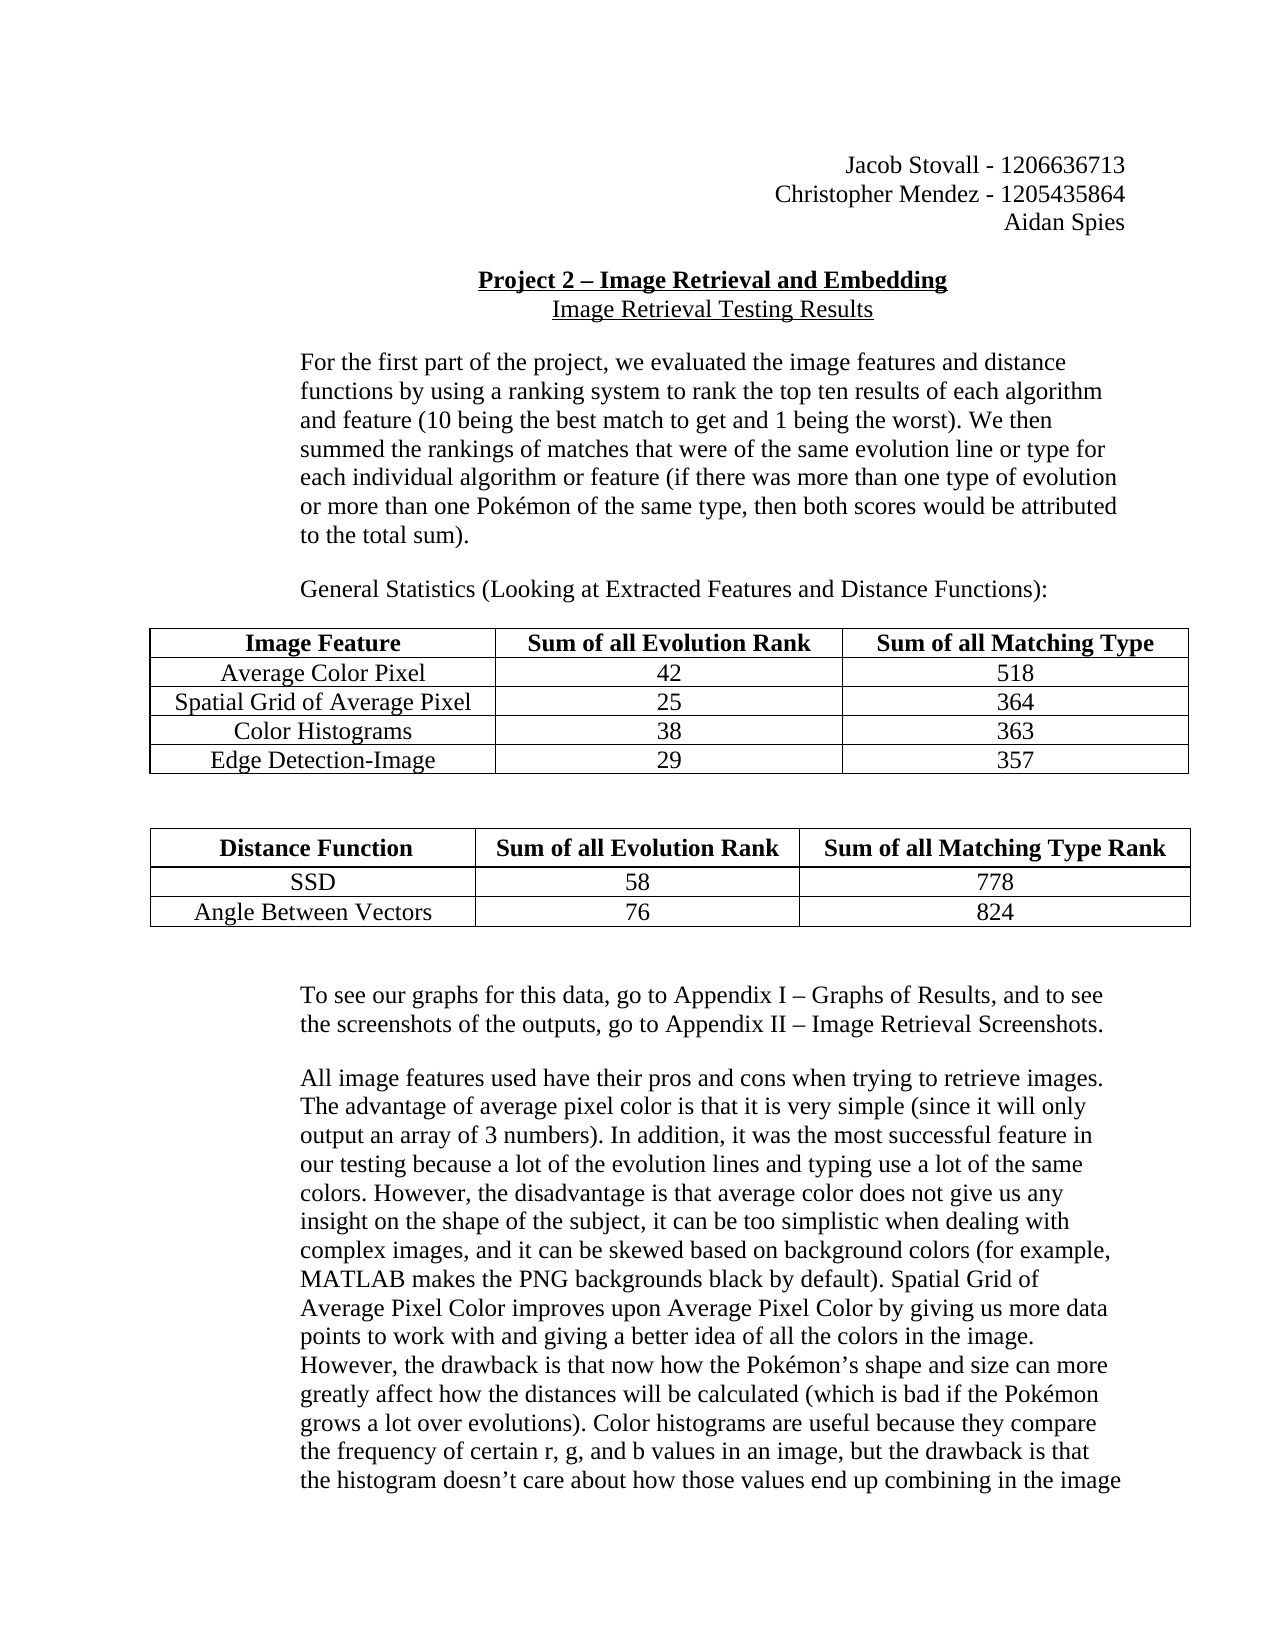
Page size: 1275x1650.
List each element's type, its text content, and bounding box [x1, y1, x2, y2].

table_cell 58 [476, 868, 799, 896]
table_header Sum of all Matching Type Rank [843, 629, 1188, 657]
table_header Distance Function [151, 829, 475, 866]
table_cell Edge Detection-Image Segmentation [151, 745, 495, 773]
table_cell 364 [843, 687, 1188, 715]
table_cell 25 [496, 687, 842, 715]
table_cell 824 [800, 897, 1190, 926]
text Christopher Mendez - 1205435864 [300, 179, 1125, 207]
table_cell SSD [151, 868, 475, 896]
text Jacob Stovall - 1206636713 [300, 150, 1125, 179]
table_header Sum of all Matching Type Rank [800, 829, 1190, 866]
table_cell 518 [843, 658, 1188, 686]
text Project 2 – Image Retrieval and Embedding [300, 265, 1125, 294]
table_cell 76 [476, 897, 799, 926]
table_cell Color Histograms [151, 716, 495, 744]
table_cell Spatial Grid of Average Pixel Color [151, 687, 495, 715]
text General Statistics (Looking at Extracted Features and Distance Functions): [225, 574, 1125, 602]
text To see our graphs for this data, go to Appendix I – Graphs of Results, and to see the screenshots of the outputs, go to Appendix II – Image Retrieval Screenshots. [300, 980, 1125, 1038]
text Image Retrieval Testing Results [300, 294, 1125, 322]
table_cell Angle Between Vectors [151, 897, 475, 926]
table_cell Average Color Pixel [151, 658, 495, 686]
table_cell 29 [496, 745, 842, 773]
table_header Sum of all Evolution Rank [496, 629, 842, 657]
text Aidan Spies [300, 207, 1125, 236]
text For the first part of the project, we evaluated the image features and distance functions by using a ranking system to rank the top ten results of each algorithm and feature (10 being the best match to get and 1 being the worst). We then summed the rankings of matches that were of the same evolution line or type for each individual algorithm or feature (if there was more than one type of evolution or more than one Pokémon of the same type, then both scores would be attributed to the total sum). [300, 347, 1125, 549]
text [300, 1063, 1125, 1494]
table_cell 38 [496, 716, 842, 744]
table_header Sum of all Evolution Rank [476, 829, 799, 866]
table_cell 357 [843, 745, 1188, 773]
table_header Image Feature [151, 629, 495, 657]
table_cell 42 [496, 658, 842, 686]
table_cell 363 [843, 716, 1188, 744]
table_cell 778 [800, 868, 1190, 896]
